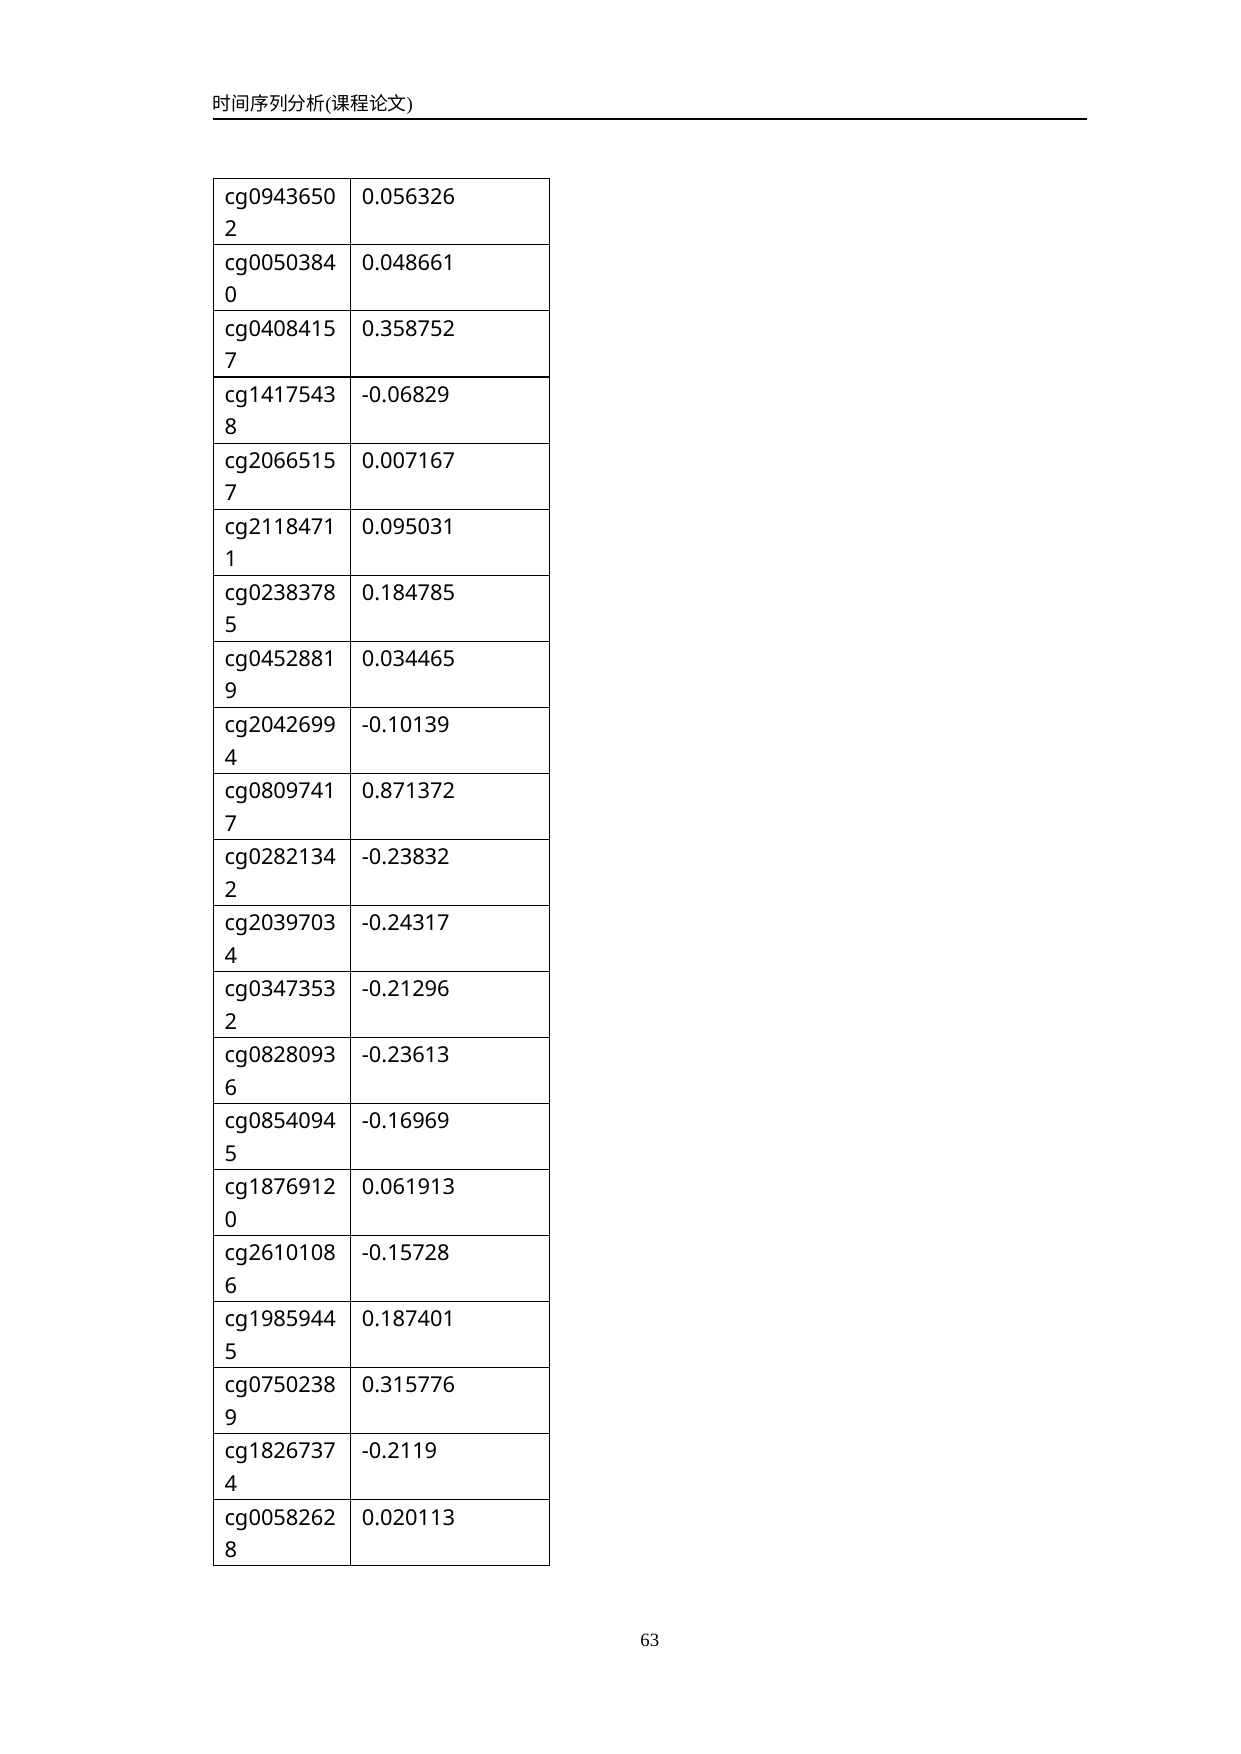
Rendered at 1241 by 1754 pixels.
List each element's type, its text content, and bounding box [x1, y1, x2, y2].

table_cell cg26101086 [214, 1236, 350, 1301]
table_cell 0.187401 [351, 1302, 549, 1367]
table_cell -0.21296 [351, 972, 549, 1037]
table_cell cg03473532 [214, 972, 350, 1037]
table_cell -0.10139 [351, 708, 549, 773]
table_cell cg04084157 [214, 311, 350, 376]
table_cell cg14175438 [214, 378, 350, 442]
table_cell 0.358752 [351, 311, 549, 376]
table_cell 0.048661 [351, 245, 549, 310]
table_cell cg20665157 [214, 444, 350, 508]
table_cell -0.24317 [351, 906, 549, 971]
table_cell cg18267374 [214, 1434, 350, 1499]
table_cell 0.315776 [351, 1368, 549, 1433]
table_cell cg19859445 [214, 1302, 350, 1367]
table_cell 0.020113 [351, 1500, 549, 1565]
table_cell 0.034465 [351, 642, 549, 707]
table_cell cg08280936 [214, 1038, 350, 1103]
table_cell -0.06829 [351, 378, 549, 442]
table_cell cg02383785 [214, 576, 350, 641]
table_cell 0.061913 [351, 1170, 549, 1235]
table_cell cg00582628 [214, 1500, 350, 1565]
table_cell -0.15728 [351, 1236, 549, 1301]
table_cell -0.23832 [351, 840, 549, 905]
table_cell cg20397034 [214, 906, 350, 971]
table_cell cg00503840 [214, 245, 350, 310]
table_cell 0.007167 [351, 444, 549, 508]
table_cell cg07502389 [214, 1368, 350, 1433]
table_cell cg21184711 [214, 510, 350, 574]
table_cell -0.23613 [351, 1038, 549, 1103]
table_cell cg02821342 [214, 840, 350, 905]
table_cell cg08097417 [214, 774, 350, 839]
table_cell cg20426994 [214, 708, 350, 773]
table_cell 0.184785 [351, 576, 549, 641]
table_cell cg18769120 [214, 1170, 350, 1235]
table_cell cg04528819 [214, 642, 350, 707]
table_cell cg09436502 [214, 179, 350, 244]
table_cell -0.16969 [351, 1104, 549, 1169]
table_cell 0.056326 [351, 179, 549, 244]
table_cell -0.2119 [351, 1434, 549, 1499]
table_cell cg08540945 [214, 1104, 350, 1169]
table_cell 0.871372 [351, 774, 549, 839]
table_cell 0.095031 [351, 510, 549, 574]
